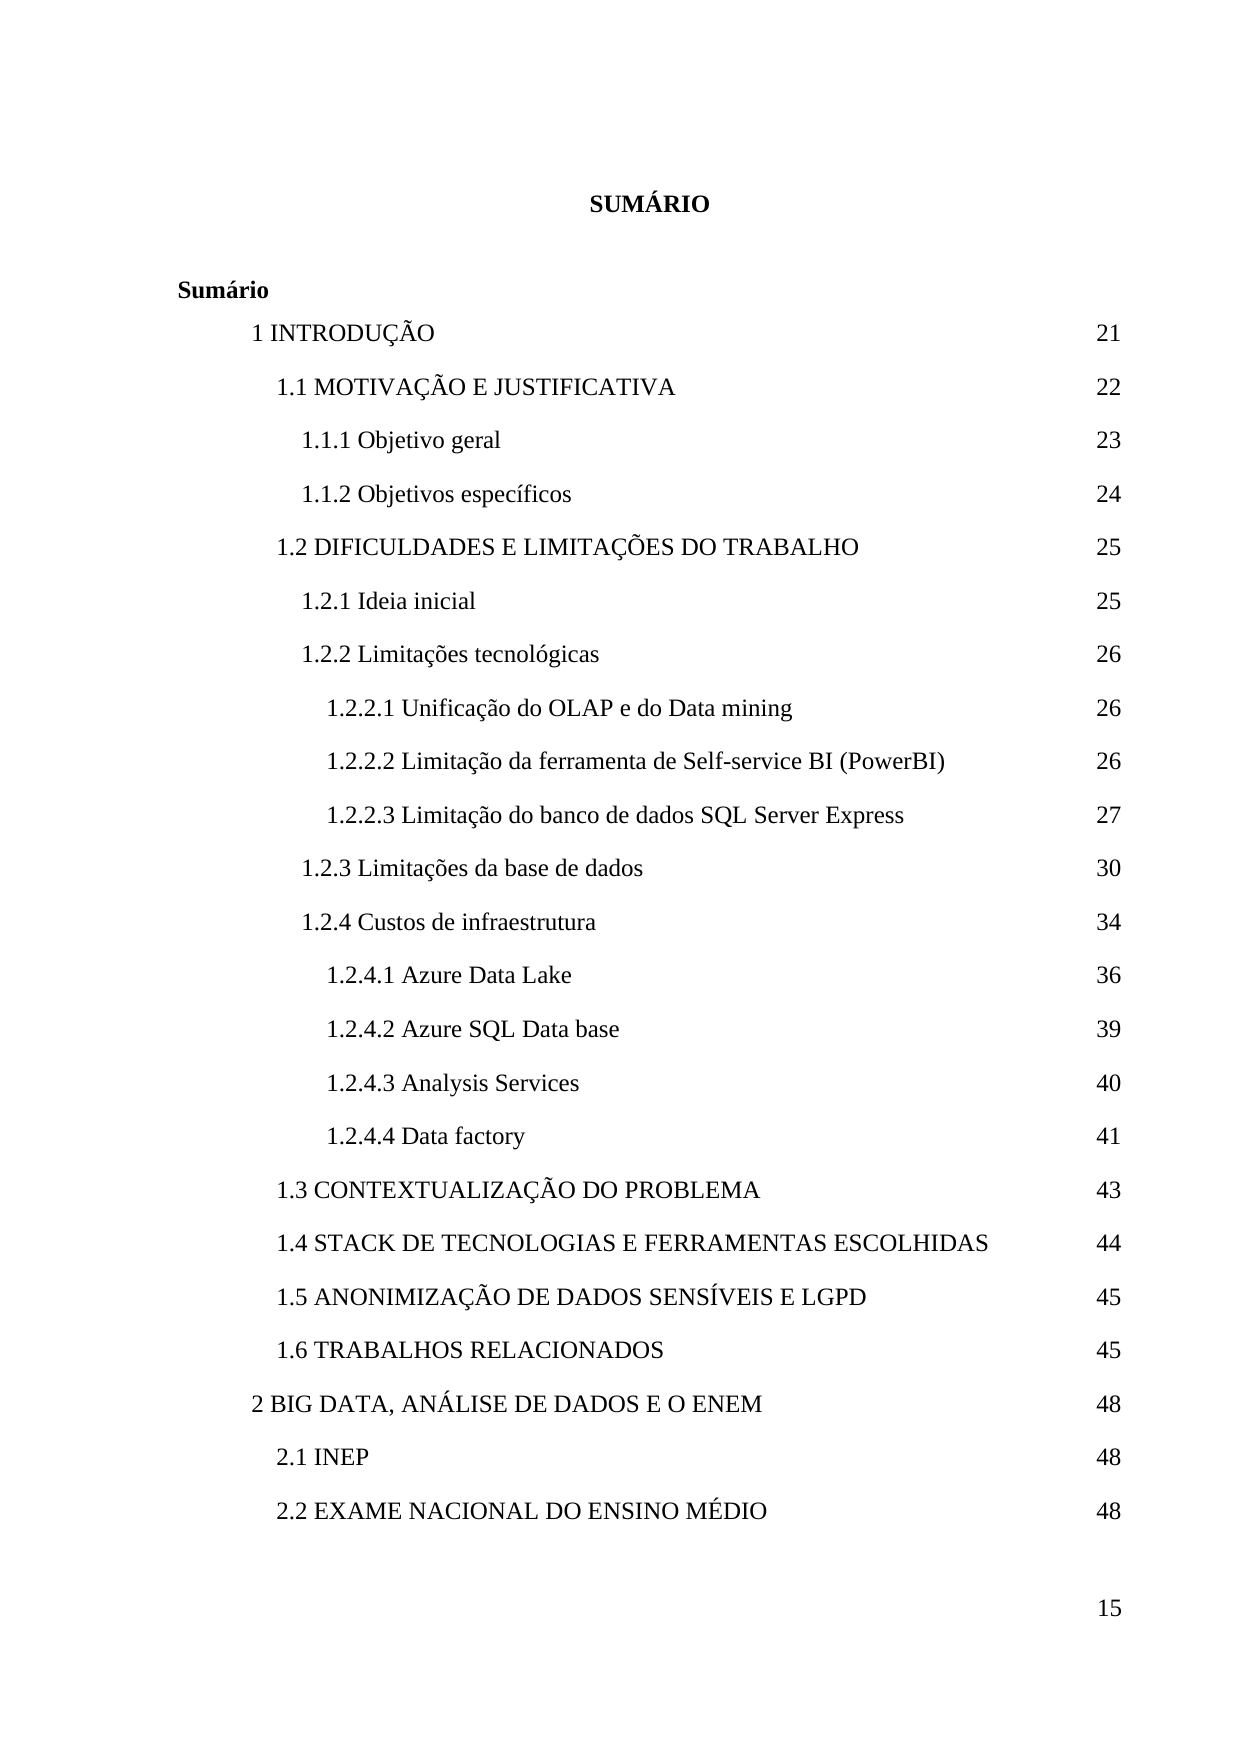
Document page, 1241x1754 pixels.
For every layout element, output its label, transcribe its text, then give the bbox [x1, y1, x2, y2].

text Sumário [177, 275, 1122, 304]
text SUMÁRIO [177, 189, 1122, 217]
